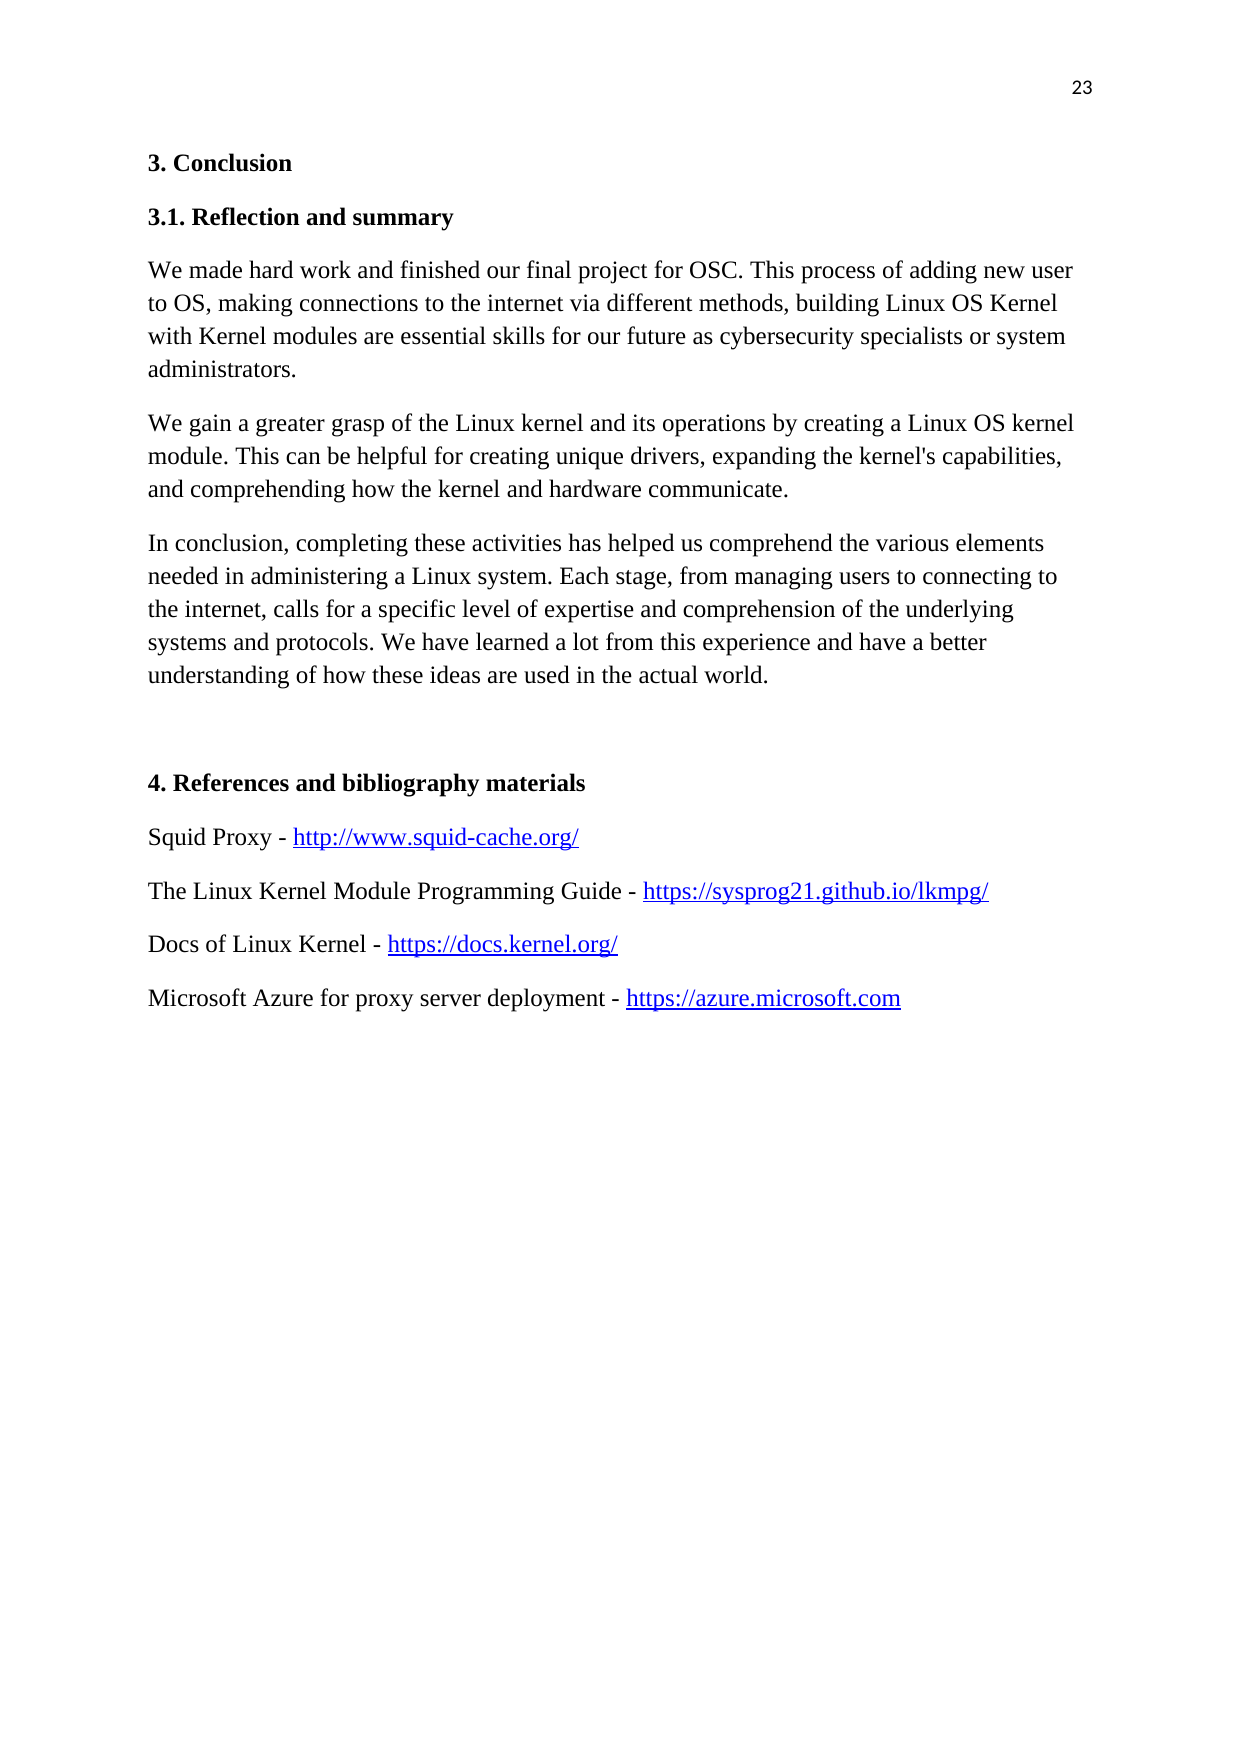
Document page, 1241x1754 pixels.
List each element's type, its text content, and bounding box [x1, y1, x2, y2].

text We made hard work and finished our final project for OSC. This process of adding new user to OS, making connections to the internet via different methods, building Linux OS Kernel with Kernel modules are essential skills for our future as cybersecurity specialists or system administrators. [148, 255, 1092, 383]
text We gain a greater grasp of the Linux kernel and its operations by creating a Linux OS kernel module. This can be helpful for creating unique drivers, expanding the kernel's capabilities, and comprehending how the kernel and hardware communicate. [148, 408, 1092, 503]
text Squid Proxy - http://www.squid-cache.org/ [148, 822, 1092, 851]
text In conclusion, completing these activities has helped us comprehend the various elements needed in administering a Linux system. Each stage, from managing users to connecting to the internet, calls for a specific level of expertise and comprehension of the underlying systems and protocols. We have learned a lot from this experience and have a better understanding of how these ideas are used in the actual world. [148, 528, 1092, 689]
text The Linux Kernel Module Programming Guide - https://sysprog21.github.io/lkmpg/ [148, 876, 1092, 904]
text Docs of Linux Kernel - https://docs.kernel.org/ [148, 929, 1092, 958]
text 3.1. Reflection and summary [148, 202, 1092, 230]
text 3. Conclusion [148, 148, 1092, 176]
text 4. References and bibliography materials [148, 768, 1092, 797]
text Microsoft Azure for proxy server deployment - https://azure.microsoft.com [148, 983, 1092, 1012]
